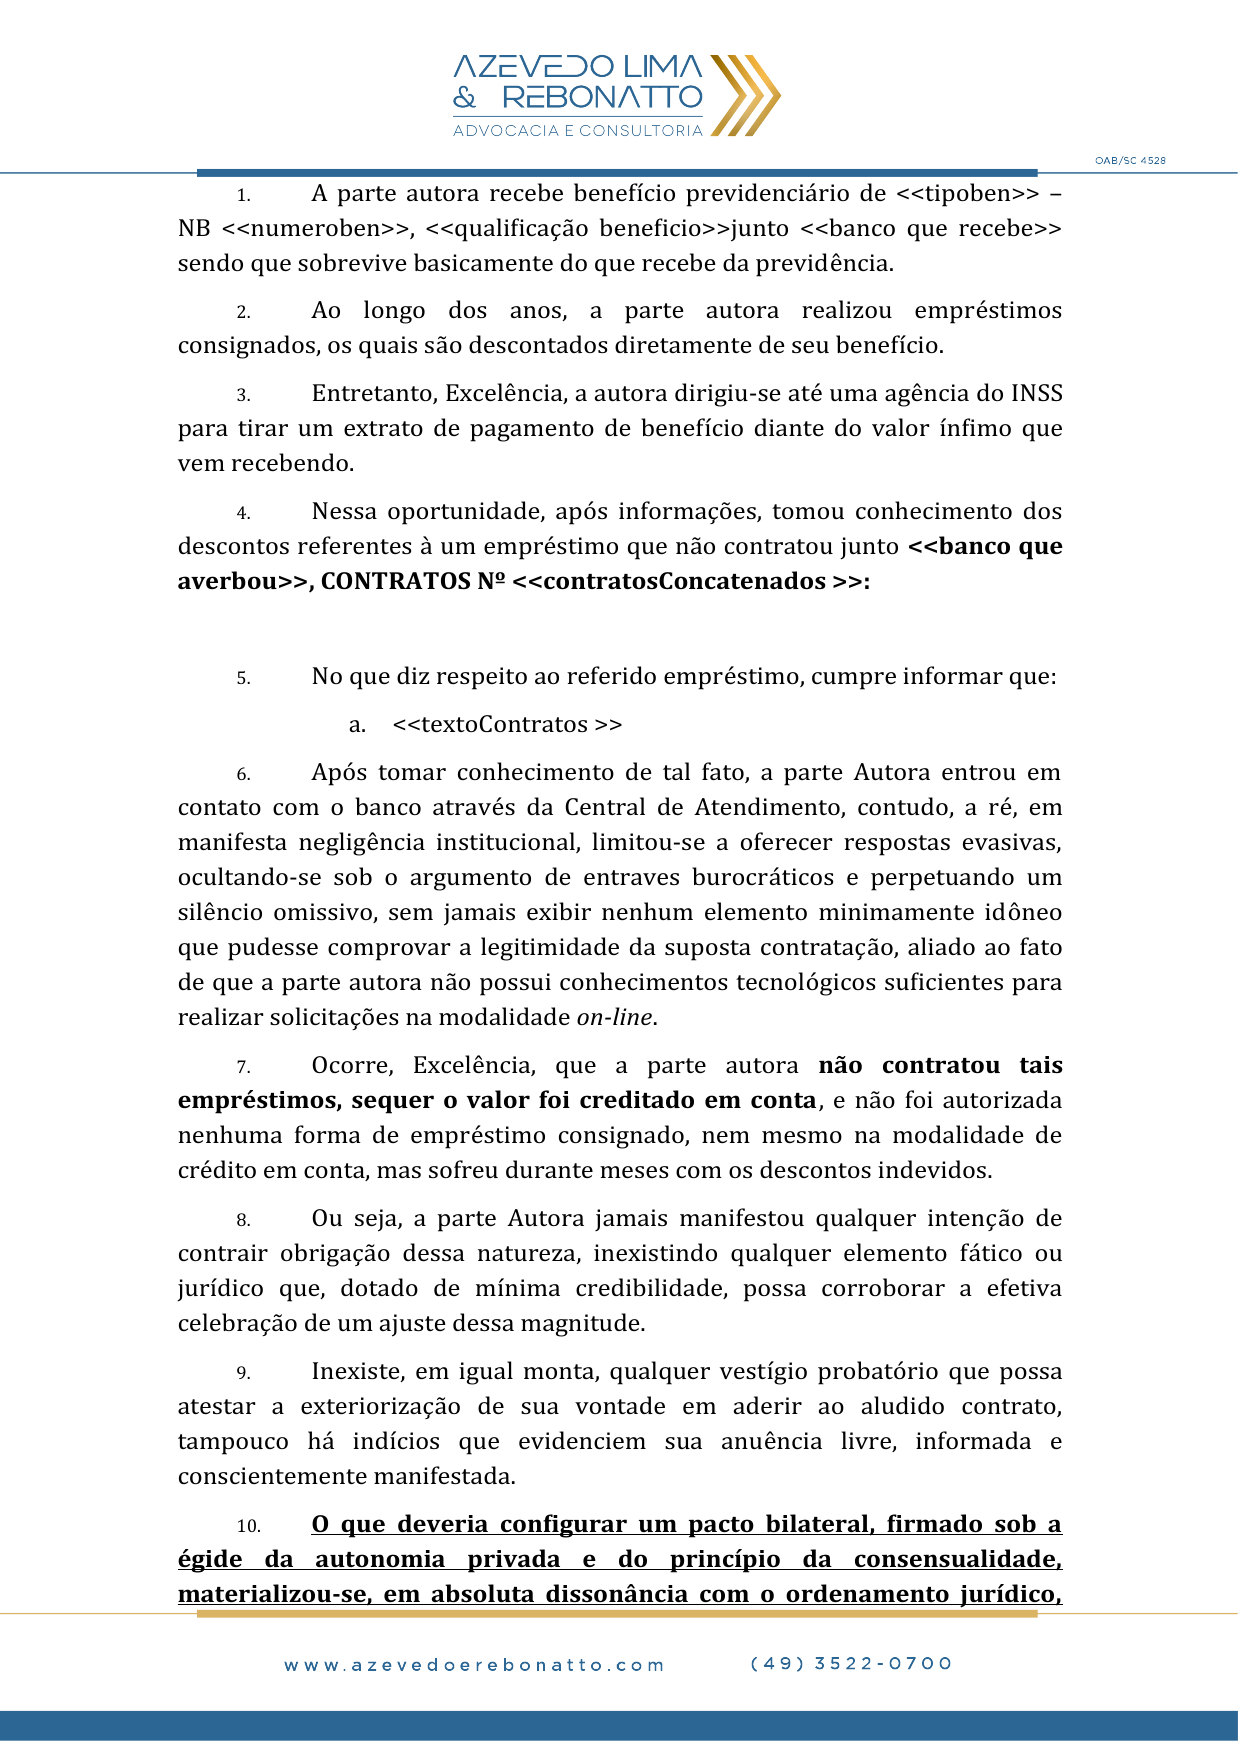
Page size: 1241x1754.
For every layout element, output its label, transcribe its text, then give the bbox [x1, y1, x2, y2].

list Ao longo dos anos, a parte autora realizou empréstimos consignados, os quais são descontados diretamente de seu benefício. [177, 295, 1063, 359]
list <<textoContratos >> [349, 708, 1063, 738]
list Nessa oportunidade, após informações, tomou conhecimento dos descontos referentes à um empréstimo que não contratou junto <<banco que averbou>>, CONTRATOS Nº <<contratosConcatenados >>: [177, 496, 1063, 595]
list Ou seja, a parte Autora jamais manifestou qualquer intenção de contrair obrigação dessa natureza, inexistindo qualquer elemento fático ou jurídico que, dotado de mínima credibilidade, possa corroborar a efetiva celebração de um ajuste dessa magnitude. [177, 1202, 1063, 1337]
list Inexiste, em igual monta, qualquer vestígio probatório que possa atestar a exteriorização de sua vontade em aderir ao aludido contrato, tampouco há indícios que evidenciem sua anuência livre, informada e conscientemente manifestada. [177, 1355, 1063, 1490]
list Após tomar conhecimento de tal fato, a parte Autora entrou em contato com o banco através da Central de Atendimento, contudo, a ré, em manifesta negligência institucional, limitou-se a oferecer respostas evasivas, ocultando-se sob o argumento de entraves burocráticos e perpetuando um silêncio omissivo, sem jamais exibir nenhum elemento minimamente idôneo que pudesse comprovar a legitimidade da suposta contratação, aliado ao fato de que a parte autora não possui conhecimentos tecnológicos suficientes para realizar solicitações na modalidade on-line. [177, 756, 1063, 1031]
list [177, 1570, 1063, 1604]
list No que diz respeito ao referido empréstimo, cumpre informar que: [177, 661, 1063, 690]
list A parte autora recebe benefício previdenciário de <<tipoben>> – NB <<numeroben>>, <<qualificação beneficio>>junto <<banco que recebe>> sendo que sobrevive basicamente do que recebe da previdência. [177, 177, 1063, 277]
list Entretanto, Excelência, a autora dirigiu-se até uma agência do INSS para tirar um extrato de pagamento de benefício diante do valor ínfimo que vem recebendo. [177, 378, 1063, 477]
picture [0, 0, 1238, 1741]
list Ocorre, Excelência, que a parte autora não contratou tais empréstimos, sequer o valor foi creditado em conta, e não foi autorizada nenhuma forma de empréstimo consignado, nem mesmo na modalidade de crédito em conta, mas sofreu durante meses com os descontos indevidos. [177, 1049, 1063, 1184]
